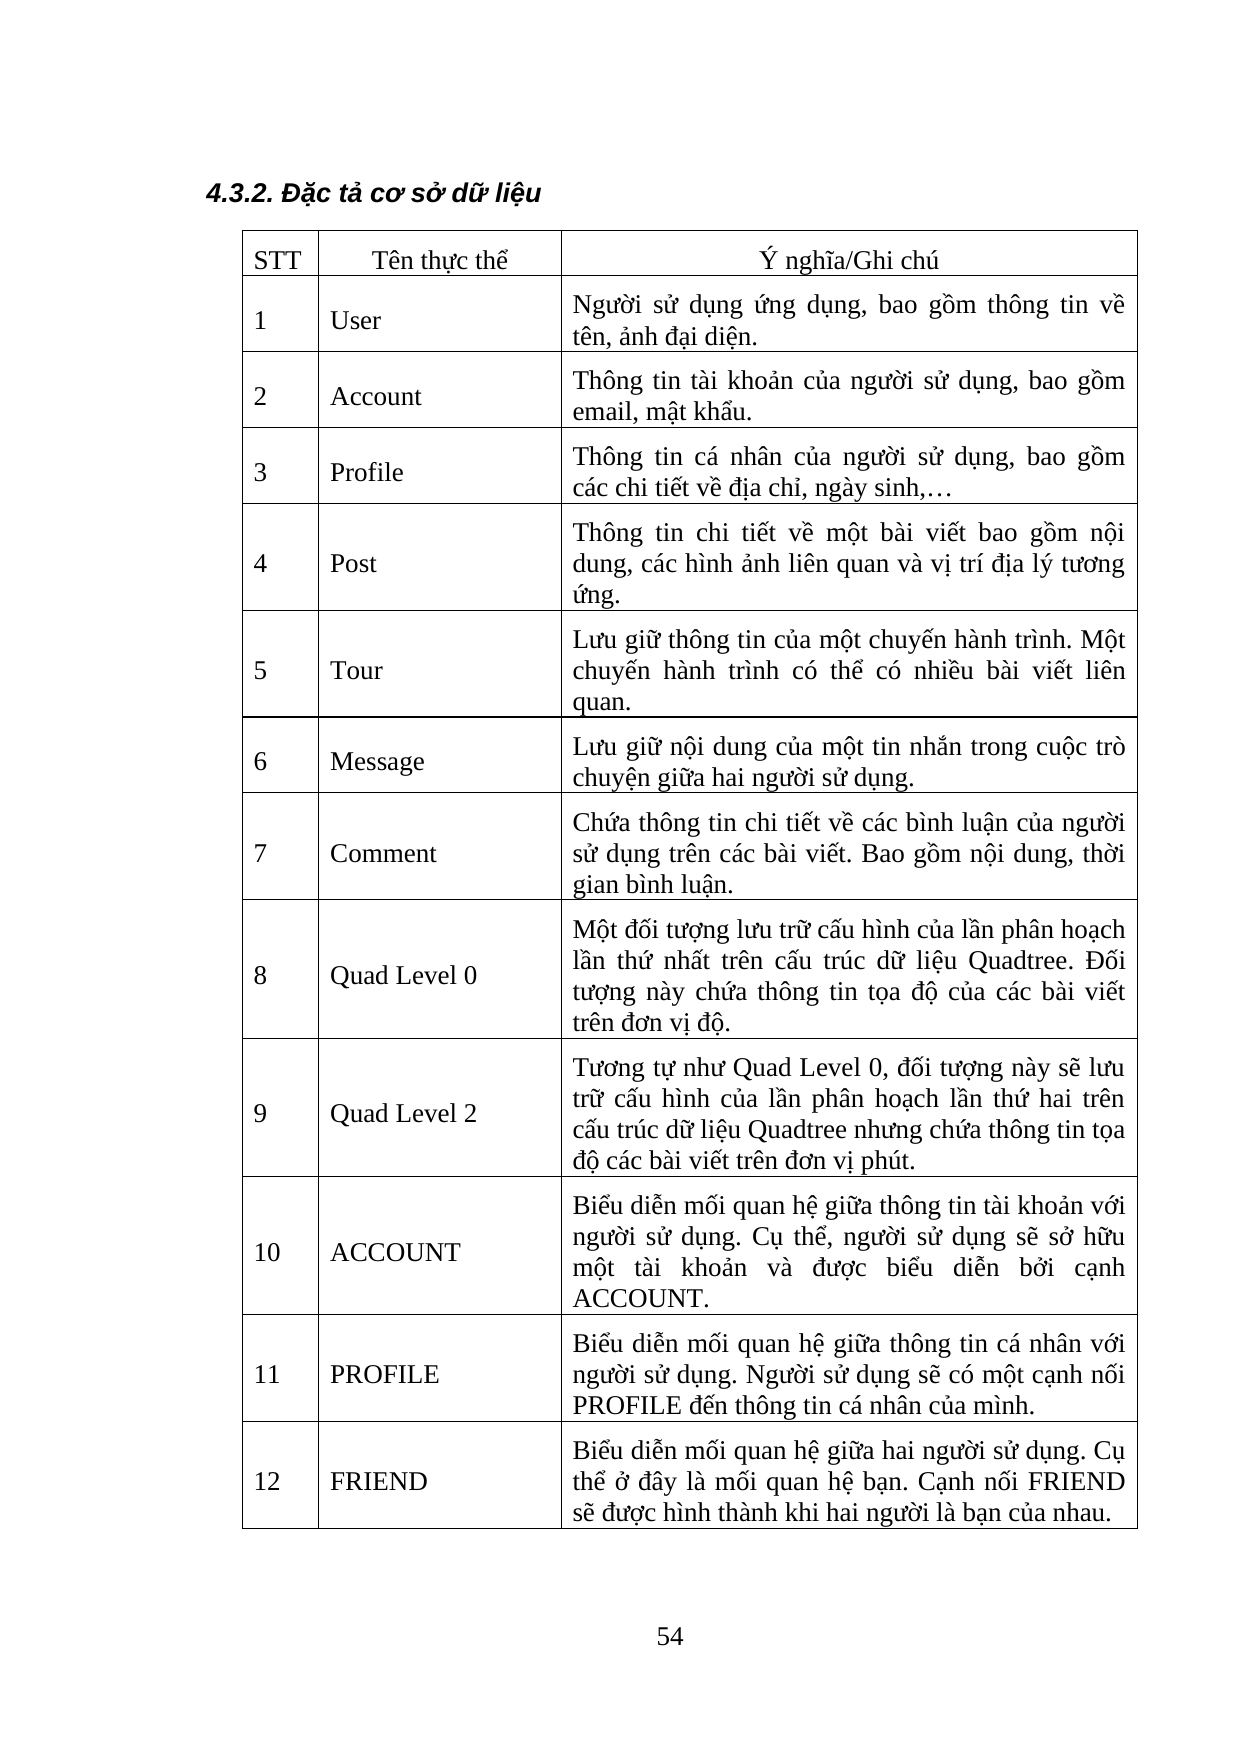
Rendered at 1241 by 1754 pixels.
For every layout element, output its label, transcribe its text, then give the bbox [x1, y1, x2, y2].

table_cell ACCOUNT [319, 1177, 561, 1314]
table_header STT [243, 231, 318, 275]
table_cell Một đối tượng lưu trữ cấu hình của lần phân hoạch lần thứ nhất trên cấu trúc dữ liệu Quadtree. Đối tượng này chứa thông tin tọa độ của các bài viết trên đơn vị độ. [562, 900, 1137, 1037]
table_cell Biểu diễn mối quan hệ giữa hai người sử dụng. Cụ thể ở đây là mối quan hệ bạn. Cạnh nối FRIEND sẽ được hình thành khi hai người là bạn của nhau. [562, 1422, 1137, 1528]
table_cell Comment [319, 793, 561, 899]
table_cell Thông tin tài khoản của người sử dụng, bao gồm email, mật khẩu. [562, 352, 1137, 427]
table_cell 8 [243, 900, 318, 1037]
table_header Tên thực thể [319, 231, 561, 275]
table_cell Lưu giữ nội dung của một tin nhắn trong cuộc trò chuyện giữa hai người sử dụng. [562, 718, 1137, 792]
table_cell 10 [243, 1177, 318, 1314]
table_cell Tương tự như Quad Level 0, đối tượng này sẽ lưu trữ cấu hình của lần phân hoạch lần thứ hai trên cấu trúc dữ liệu Quadtree nhưng chứa thông tin tọa độ các bài viết trên đơn vị phút. [562, 1039, 1137, 1176]
table_cell 6 [243, 718, 318, 792]
table_cell Quad Level 2 [319, 1039, 561, 1176]
table_cell Quad Level 0 [319, 900, 561, 1037]
table_cell Account [319, 352, 561, 427]
table_cell 7 [243, 793, 318, 899]
table_cell 9 [243, 1039, 318, 1176]
table_cell FRIEND [319, 1422, 561, 1528]
table_cell Profile [319, 428, 561, 502]
table_cell Post [319, 504, 561, 609]
table_cell Chứa thông tin chi tiết về các bình luận của người sử dụng trên các bài viết. Bao gồm nội dung, thời gian bình luận. [562, 793, 1137, 899]
table_cell 1 [243, 276, 318, 351]
table_header Ý nghĩa/Ghi chú [562, 231, 1137, 275]
table_cell 2 [243, 352, 318, 427]
table_cell 4 [243, 504, 318, 609]
table_cell Biểu diễn mối quan hệ giữa thông tin cá nhân với người sử dụng. Người sử dụng sẽ có một cạnh nối PROFILE đến thông tin cá nhân của mình. [562, 1315, 1137, 1421]
table_cell 12 [243, 1422, 318, 1528]
table_cell Thông tin cá nhân của người sử dụng, bao gồm các chi tiết về địa chỉ, ngày sinh,… [562, 428, 1137, 502]
table_cell 3 [243, 428, 318, 502]
table_cell Người sử dụng ứng dụng, bao gồm thông tin về tên, ảnh đại diện. [562, 276, 1137, 351]
table_cell 5 [243, 611, 318, 716]
table_cell Lưu giữ thông tin của một chuyến hành trình. Một chuyến hành trình có thể có nhiều bài viết liên quan. [562, 611, 1137, 716]
table_cell Message [319, 718, 561, 792]
table_cell User [319, 276, 561, 351]
table_cell PROFILE [319, 1315, 561, 1421]
table_cell 11 [243, 1315, 318, 1421]
table_cell Biểu diễn mối quan hệ giữa thông tin tài khoản với người sử dụng. Cụ thể, người sử dụng sẽ sở hữu một tài khoản và được biểu diễn bởi cạnh ACCOUNT. [562, 1177, 1137, 1314]
table_cell Tour [319, 611, 561, 716]
subtitle Đặc tả cơ sở dữ liệu [206, 177, 1122, 208]
table_cell Thông tin chi tiết về một bài viết bao gồm nội dung, các hình ảnh liên quan và vị trí địa lý tương ứng. [562, 504, 1137, 609]
